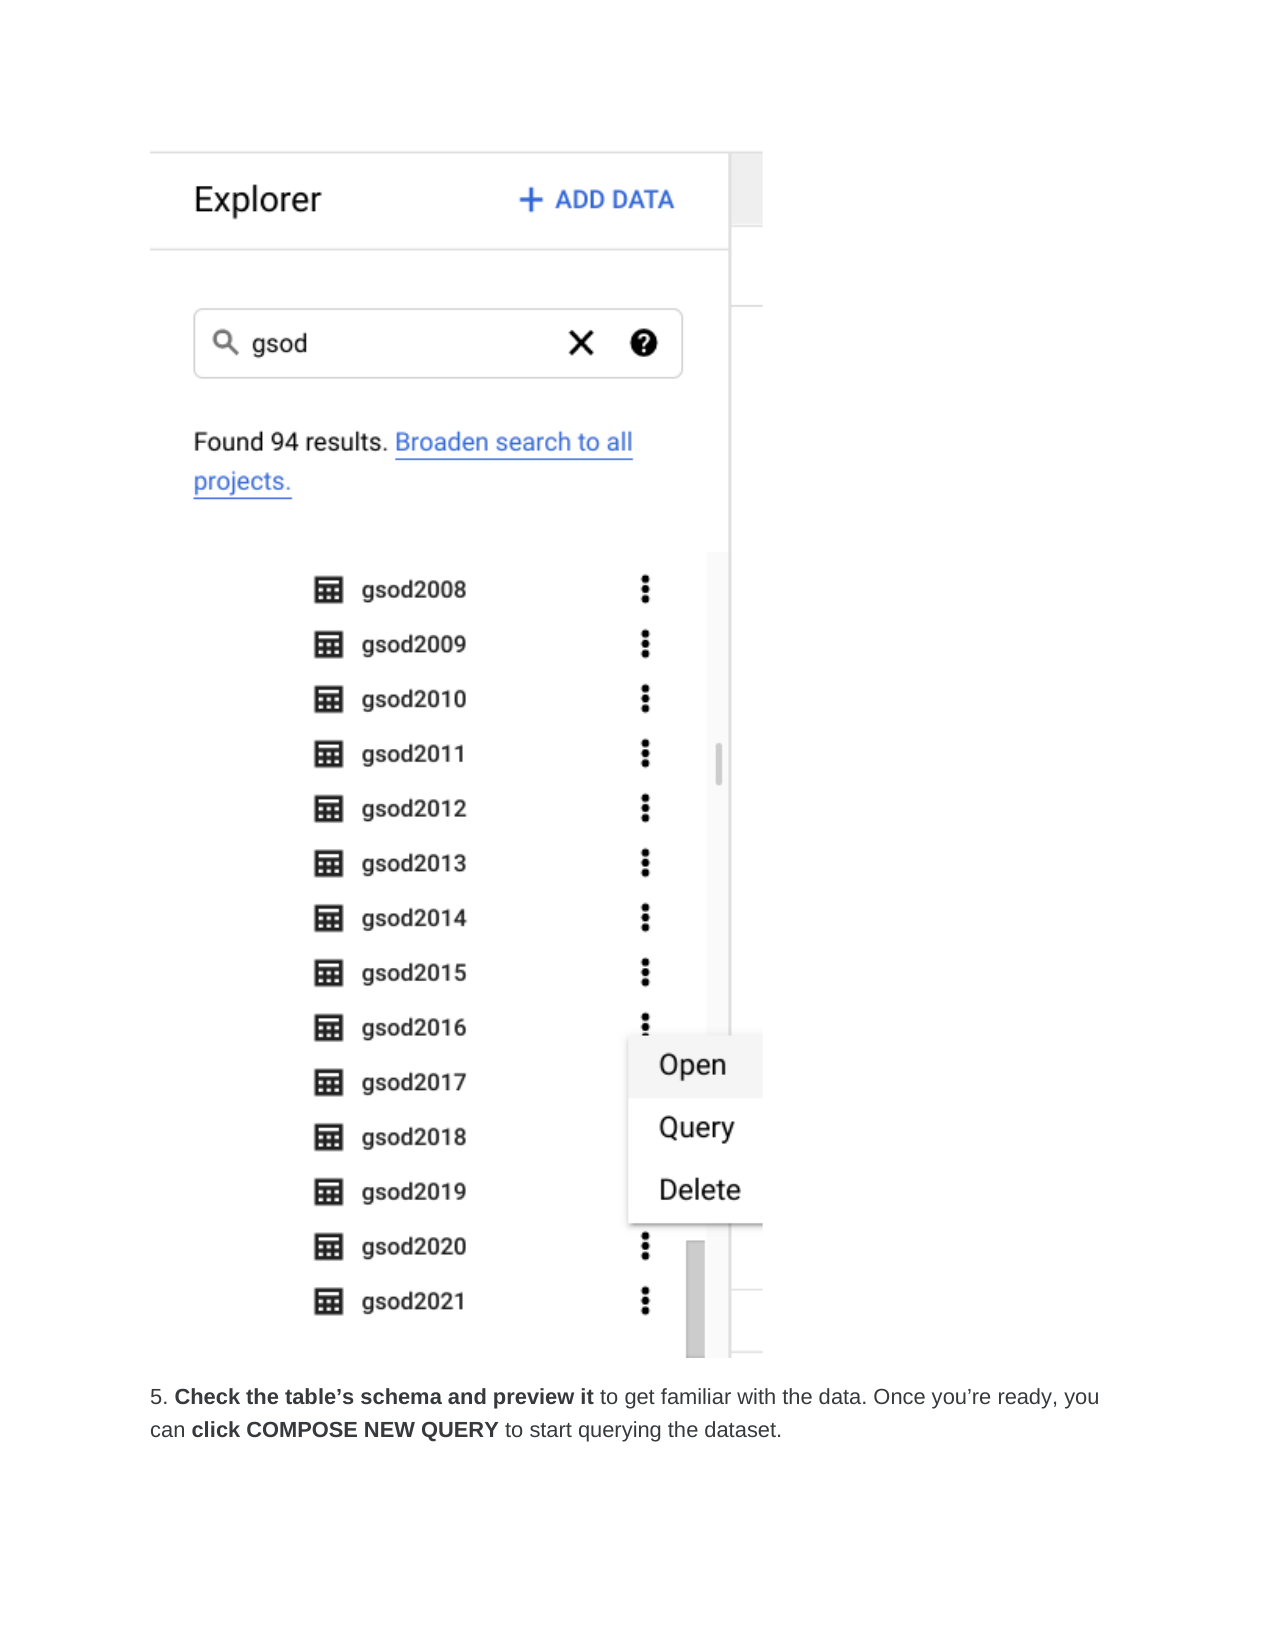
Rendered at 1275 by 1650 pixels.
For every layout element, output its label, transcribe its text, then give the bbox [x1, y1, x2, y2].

text 5. Check the table’s schema and preview it to get familiar with the data. Once you’re ready, you can click COMPOSE NEW QUERY to start querying the dataset. [150, 1376, 1125, 1442]
picture [150, 150, 763, 1358]
